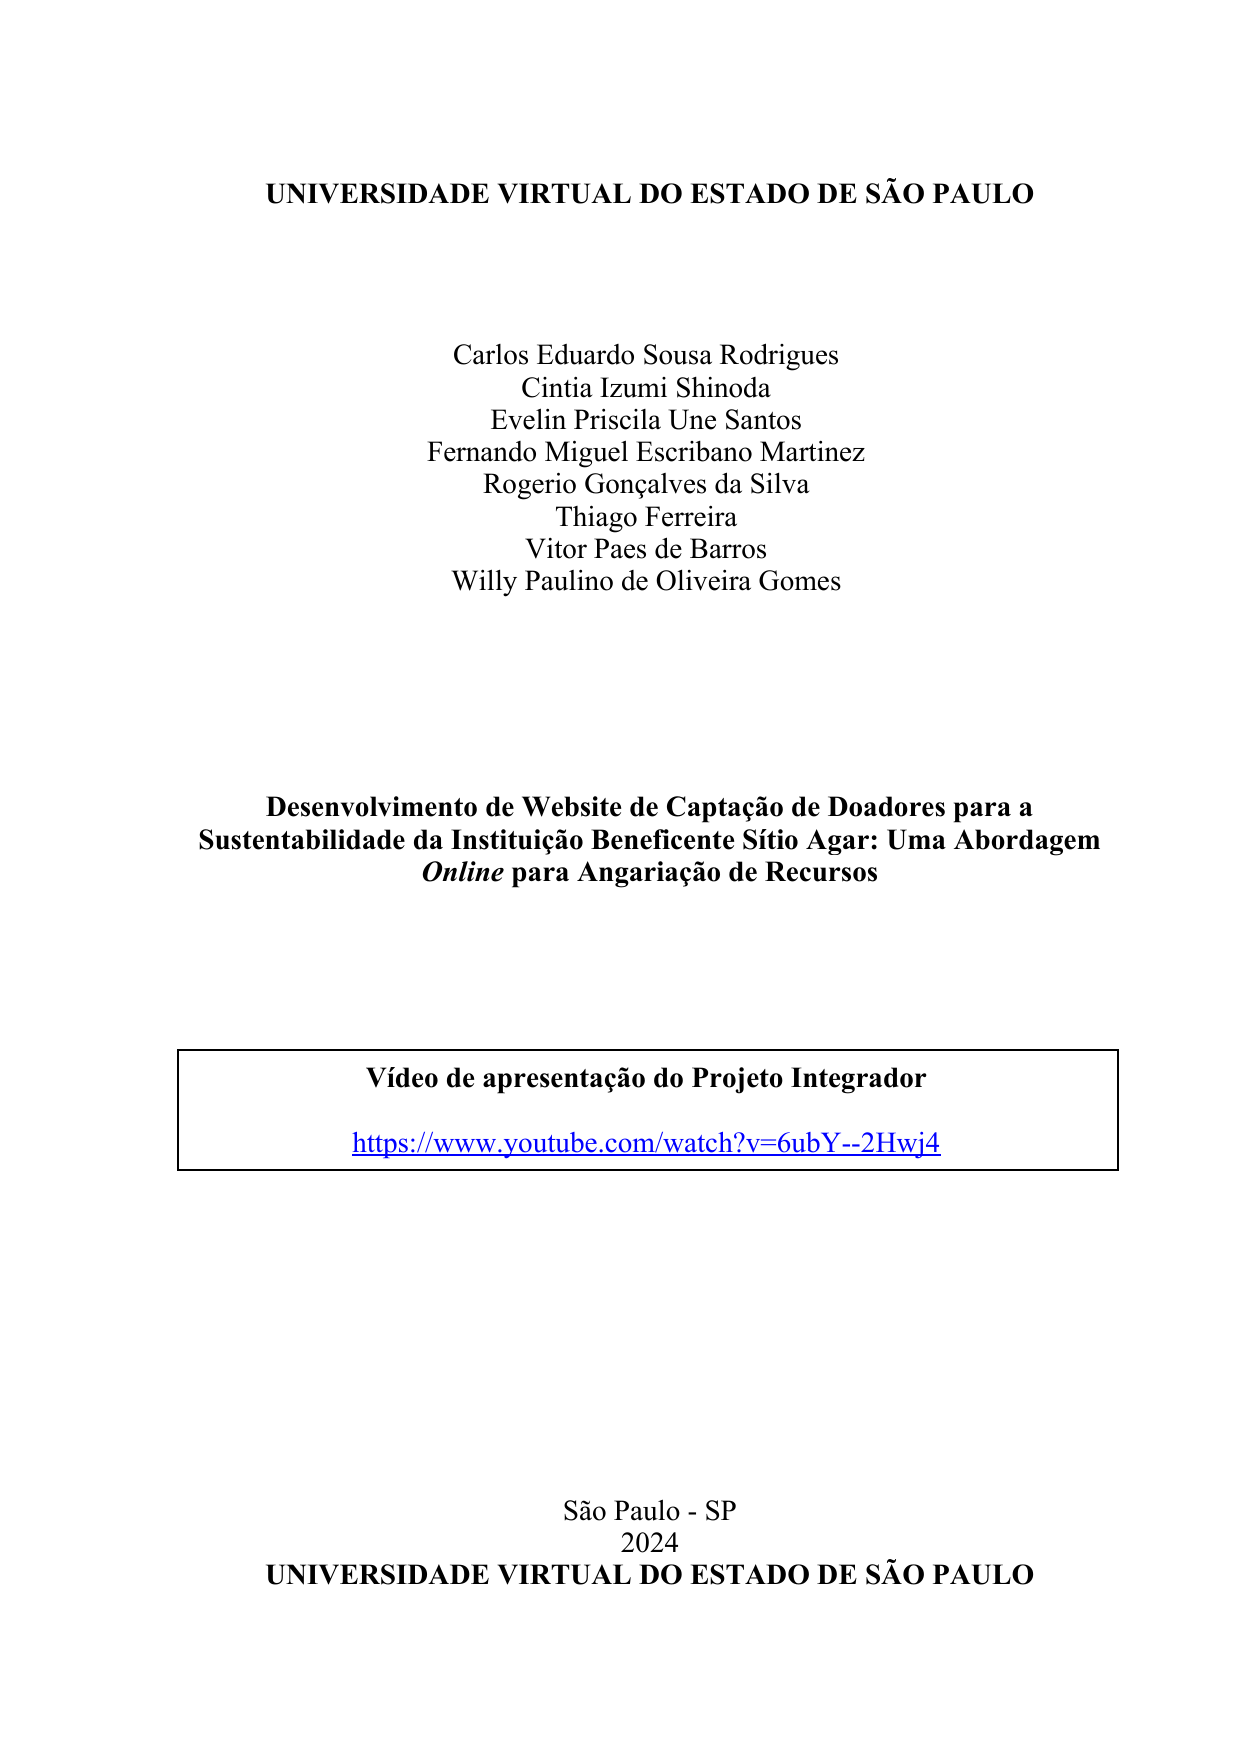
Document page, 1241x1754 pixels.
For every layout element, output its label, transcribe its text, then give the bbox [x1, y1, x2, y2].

text São Paulo - SP [177, 1494, 1122, 1526]
text Carlos Eduardo Sousa Rodrigues [177, 339, 1122, 371]
text Willy Paulino de Oliveira Gomes [177, 565, 1122, 597]
text Rogerio Gonçalves da Silva [177, 468, 1122, 500]
text Cintia Izumi Shinoda [177, 371, 1122, 403]
text Desenvolvimento de Website de Captação de Doadores para a Sustentabilidade da Instituição Beneficente Sítio Agar: Uma Abordagem Online para Angariação de Recursos [177, 791, 421, 888]
text Desenvolvimento de Website de Captação de Doadores para a Sustentabilidade da Instituição Beneficente Sítio Agar: Uma Abordagem Online para Angariação de Recursos [878, 791, 1122, 888]
text 2024 [177, 1526, 1122, 1558]
text UNIVERSIDADE VIRTUAL DO ESTADO DE SÃO PAULO [177, 1558, 1122, 1591]
text Thiago Ferreira [177, 500, 1122, 532]
text Fernando Miguel Escribano Martinez [177, 436, 1122, 468]
text Vitor Paes de Barros [177, 532, 1122, 565]
text Evelin Priscila Une Santos [177, 403, 1122, 436]
text UNIVERSIDADE VIRTUAL DO ESTADO DE SÃO PAULO [177, 177, 1122, 209]
table_header Vídeo de apresentação do Projeto Integrador https://www.youtube.com/watch?v=6ubY--2Hwj4 [179, 1051, 1117, 1169]
